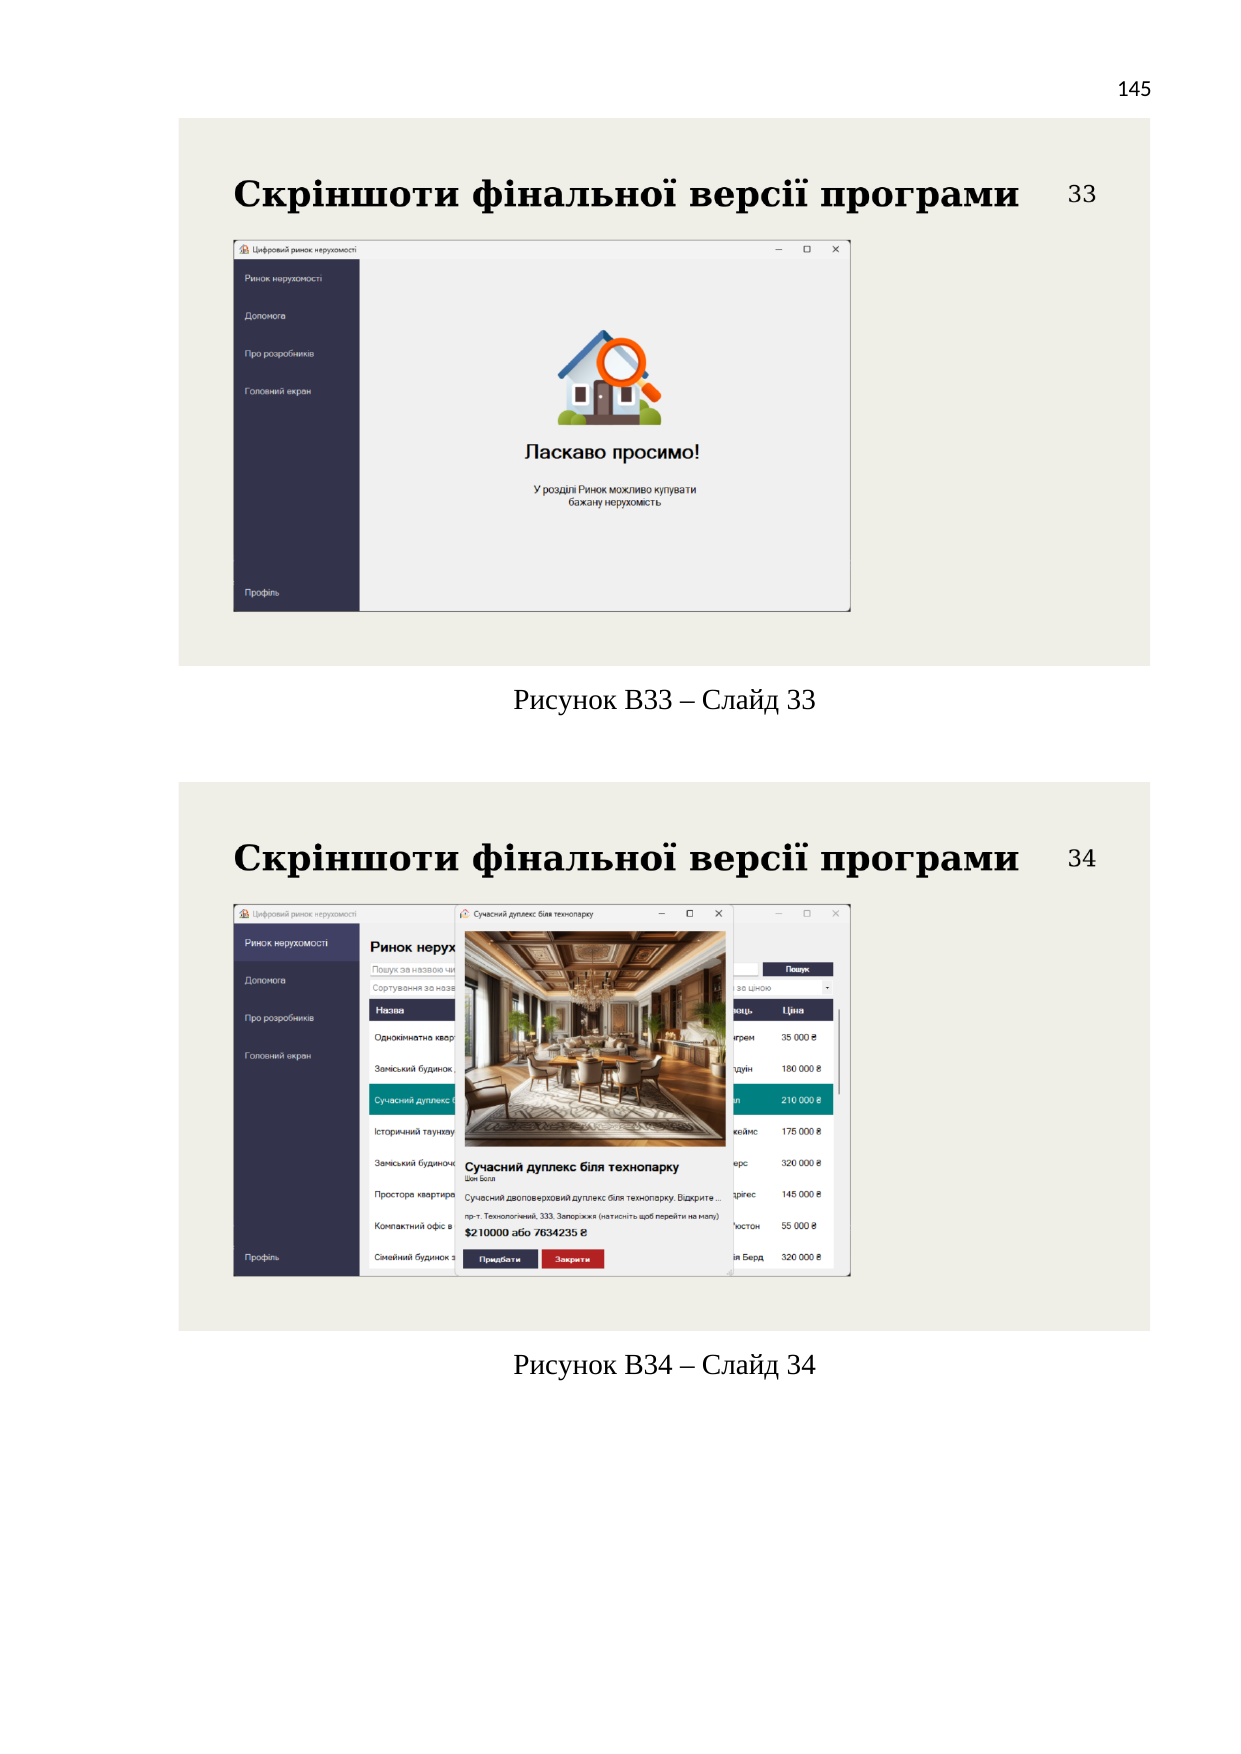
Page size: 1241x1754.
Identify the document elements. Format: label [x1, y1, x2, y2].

picture [178, 118, 1151, 666]
picture [178, 782, 1151, 1331]
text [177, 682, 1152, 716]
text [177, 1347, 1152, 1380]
